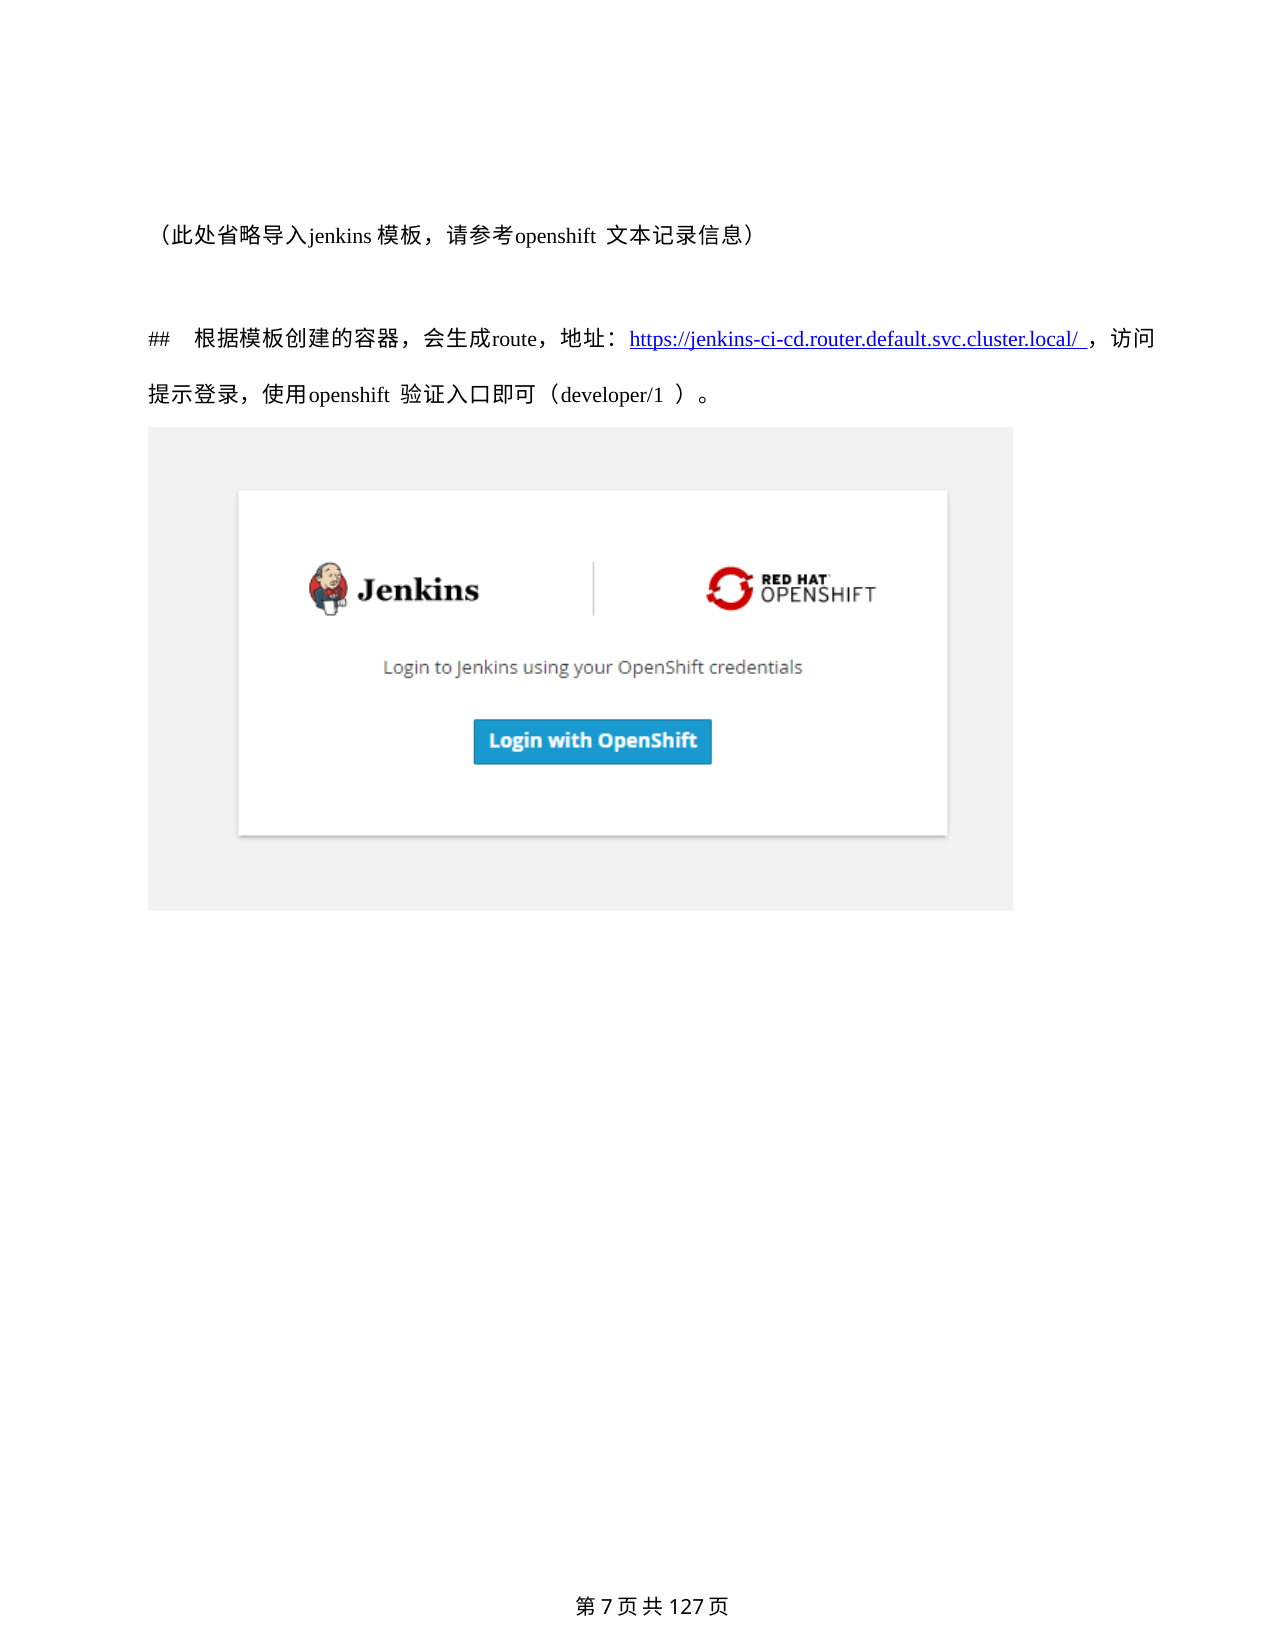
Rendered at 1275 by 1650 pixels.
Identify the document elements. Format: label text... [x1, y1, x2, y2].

picture [148, 427, 1014, 911]
text （此处省略导入jenkins模板，请参考openshift文本记录信息） [148, 215, 1156, 252]
text ## 根据模板创建的容器，会生成route，地址：https://jenkins-ci-cd.router.default.svc.cluster.local/，访问提示登录，使用openshift验证入口即可（developer/1）。 [148, 318, 1156, 412]
